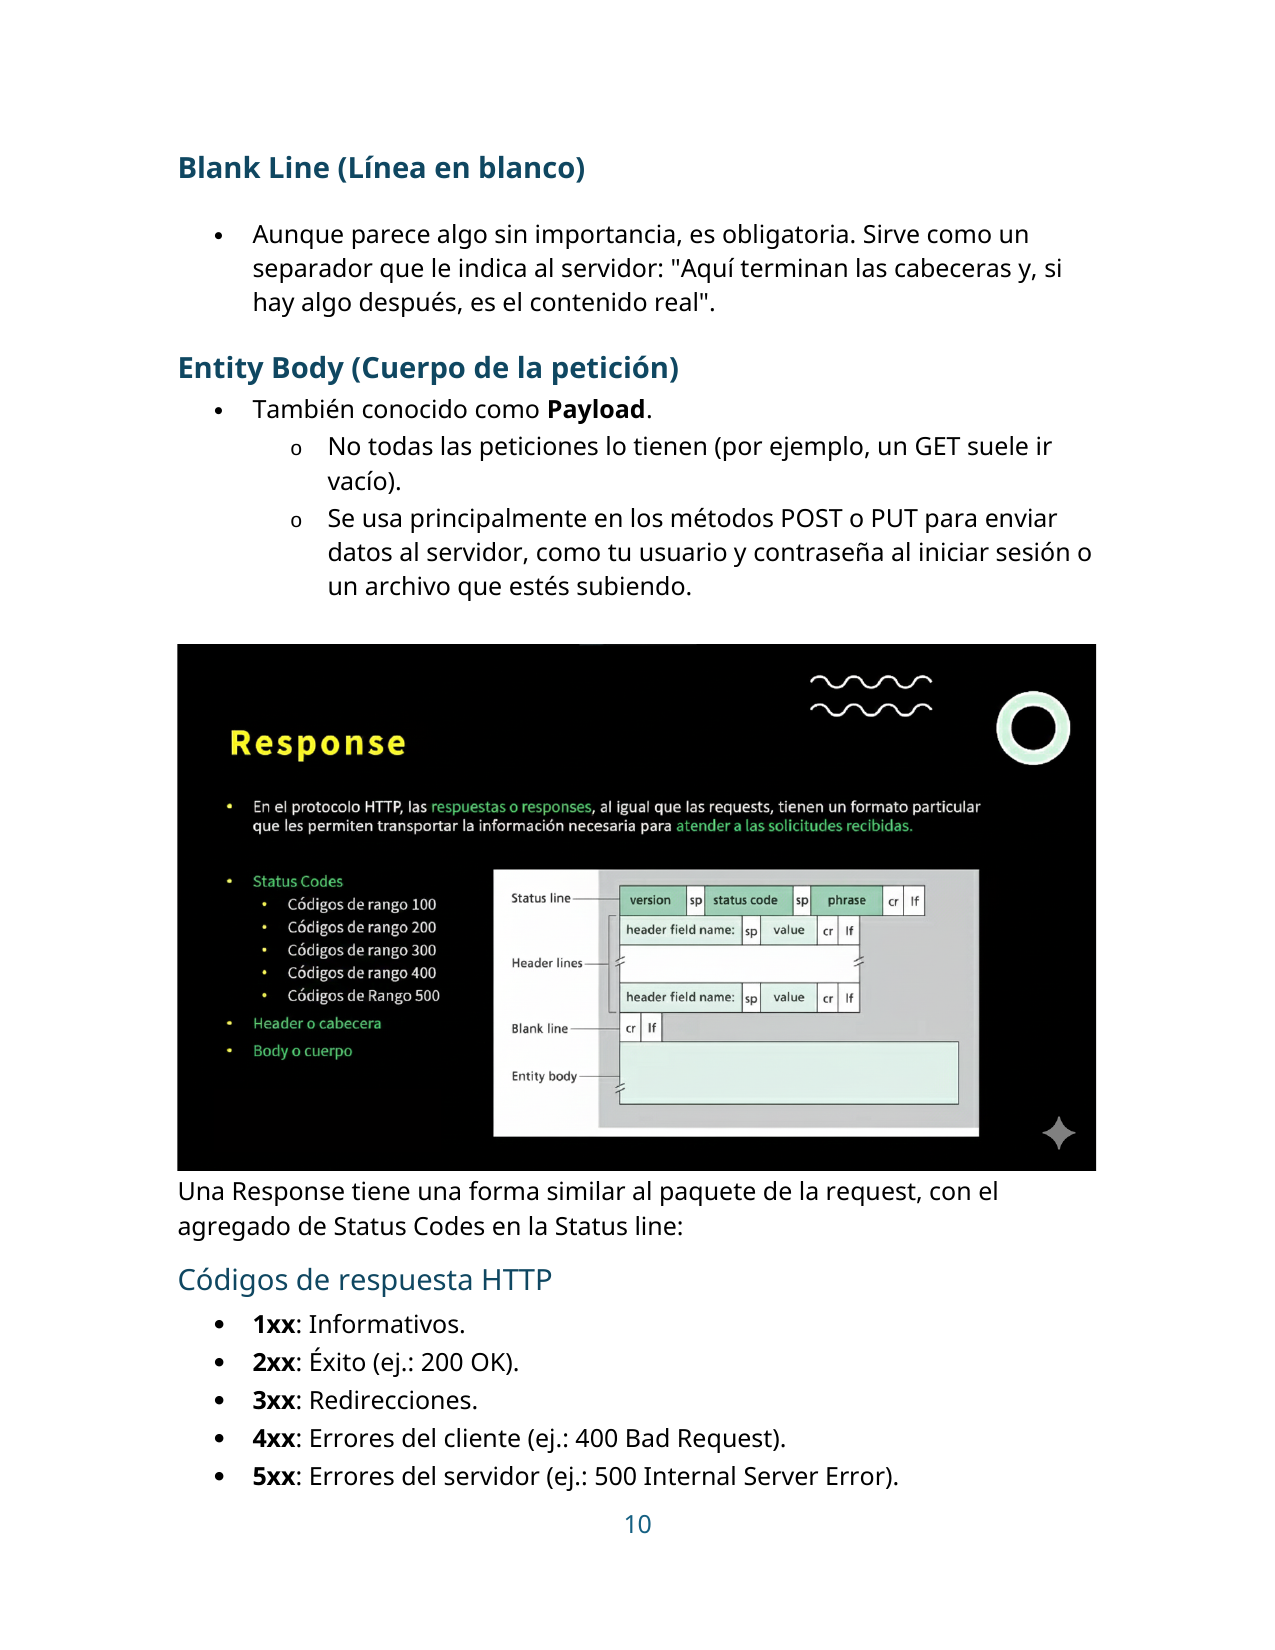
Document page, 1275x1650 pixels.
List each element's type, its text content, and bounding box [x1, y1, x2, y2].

picture [177, 644, 1097, 1171]
list 1xx: Informativos. [215, 1307, 1098, 1341]
text Entity Body (Cuerpo de la petición) [177, 348, 1098, 387]
list 3xx: Redirecciones. [215, 1382, 1098, 1417]
subtitle Códigos de respuesta HTTP [177, 1259, 1098, 1298]
list También conocido como Payload. [215, 391, 1098, 425]
subtitle Blank Line (Línea en blanco) [177, 148, 1098, 187]
list Aunque parece algo sin importancia, es obligatoria. Sirve como un separador que le indica al servidor: "Aquí terminan las cabeceras y, si hay algo después, es el contenido real". [215, 216, 1098, 319]
list 4xx: Errores del cliente (ej.: 400 Bad Request). [215, 1420, 1098, 1454]
text Una Response tiene una forma similar al paquete de la request, con el agregado de Status Codes en la Status line: [177, 1174, 1098, 1242]
list 5xx: Errores del servidor (ej.: 500 Internal Server Error). [215, 1458, 1098, 1492]
list 2xx: Éxito (ej.: 200 OK). [215, 1345, 1098, 1379]
list Se usa principalmente en los métodos POST o PUT para enviar datos al servidor, como tu usuario y contraseña al iniciar sesión o un archivo que estés subiendo. [290, 501, 1098, 603]
list No todas las peticiones lo tienen (por ejemplo, un GET suele ir vacío). [290, 429, 1098, 497]
